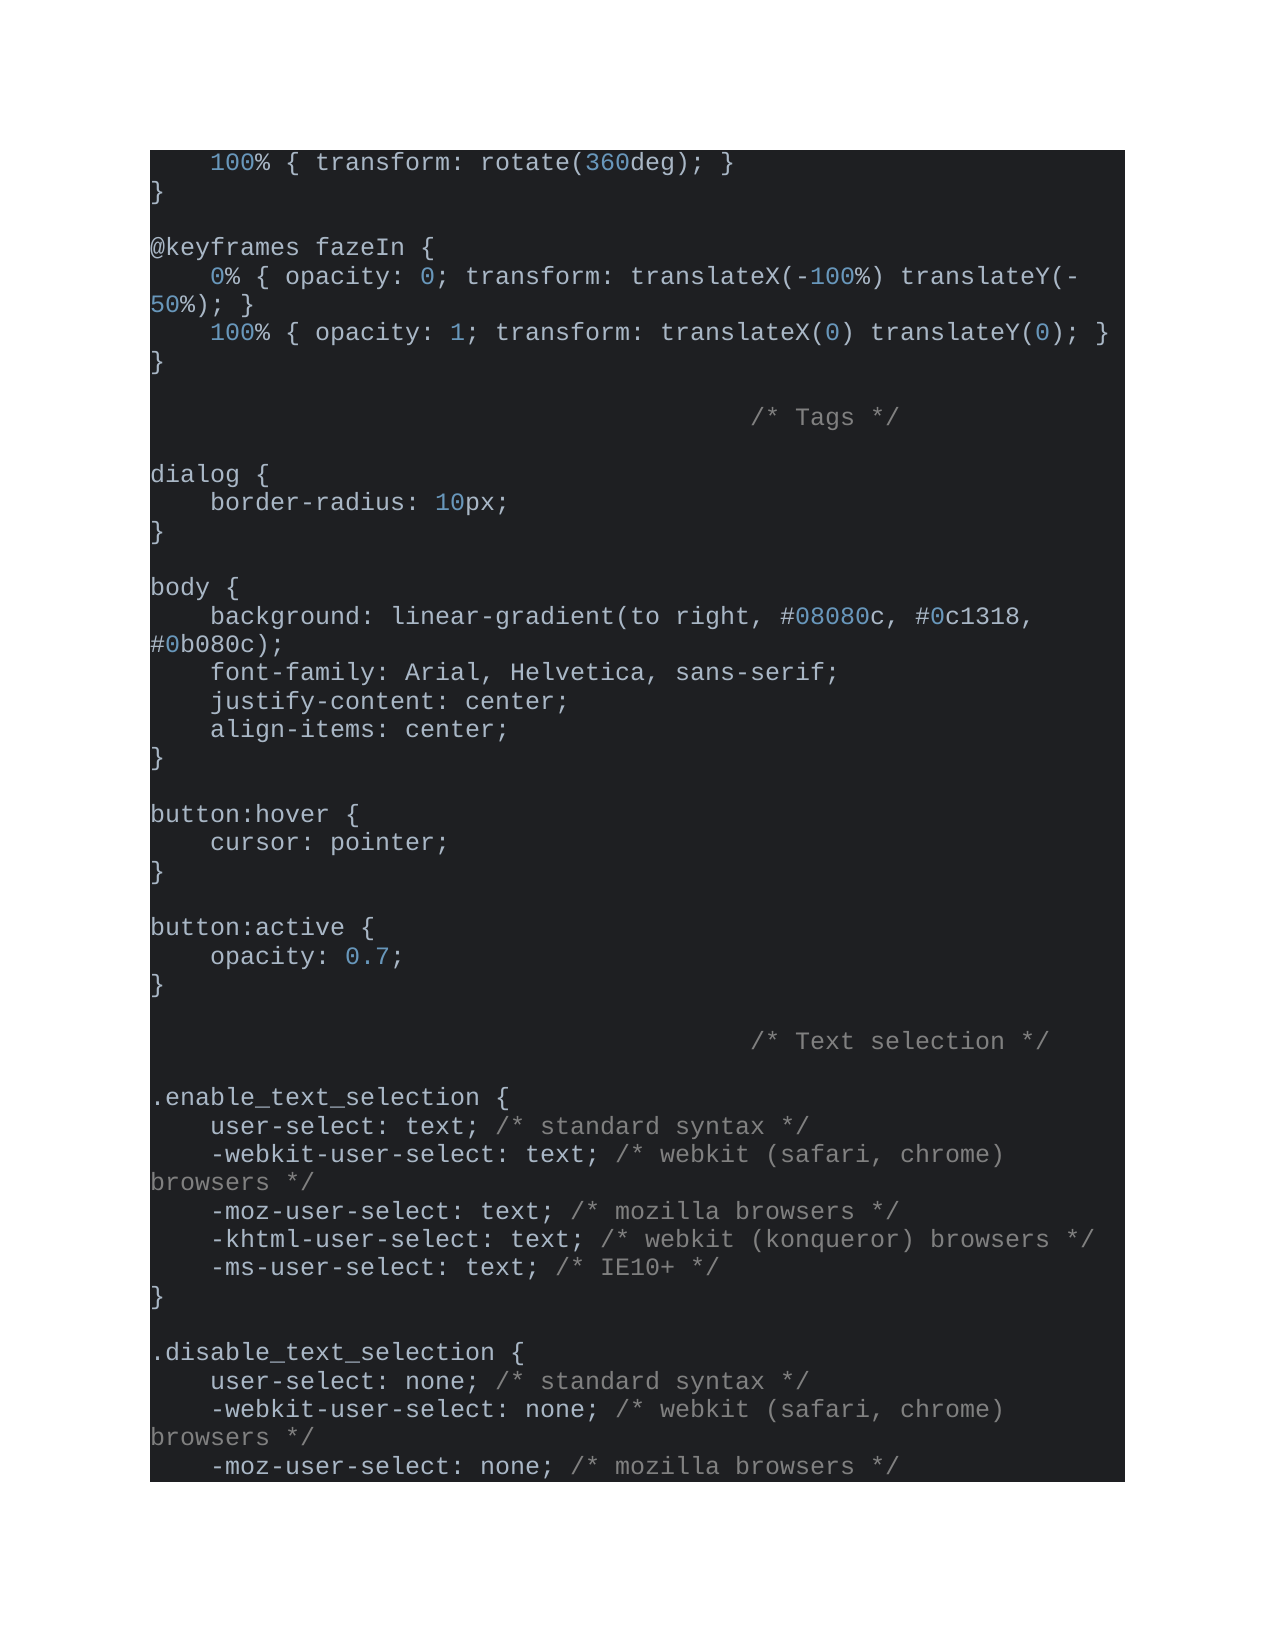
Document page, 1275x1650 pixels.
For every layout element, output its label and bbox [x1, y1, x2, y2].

text [150, 150, 1125, 1482]
